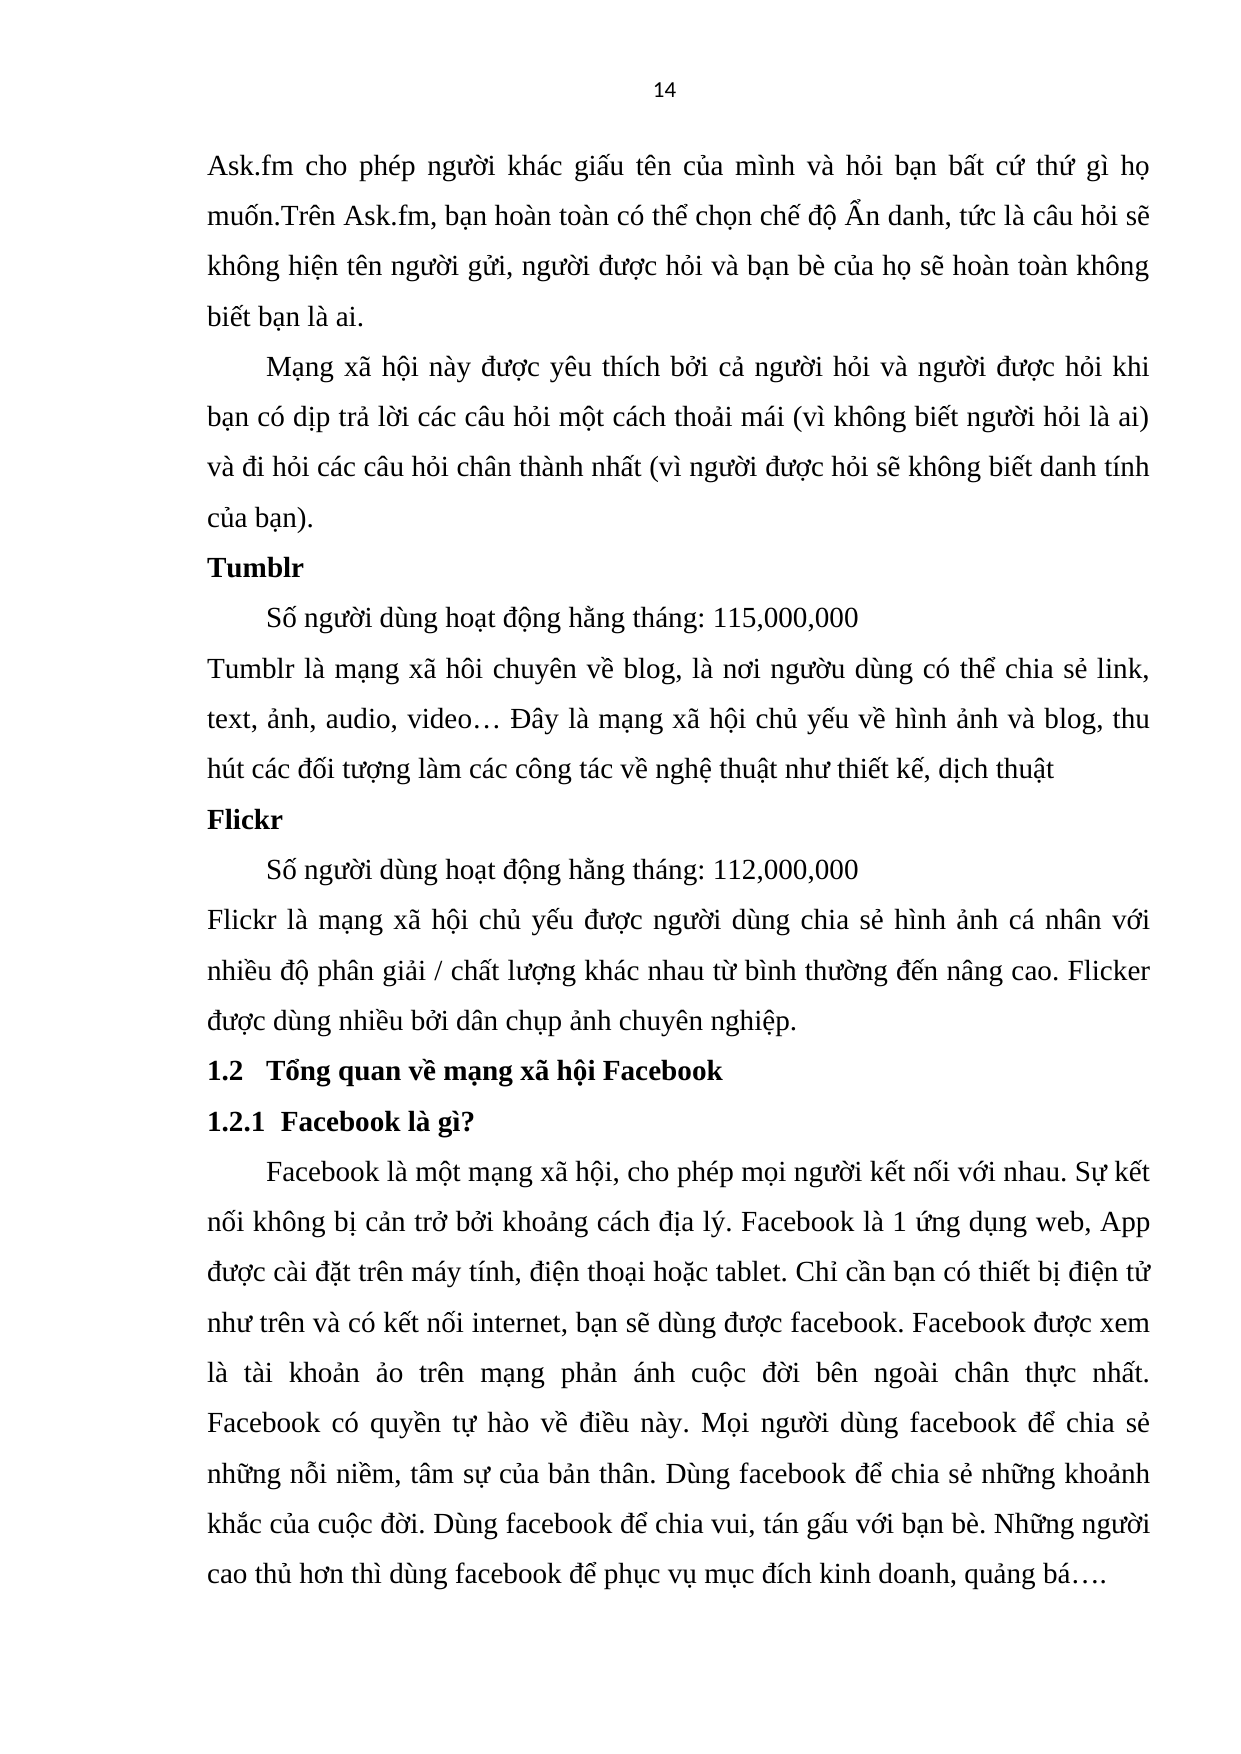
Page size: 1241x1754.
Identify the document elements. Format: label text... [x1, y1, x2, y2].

list Facebook là gì? [207, 1104, 1152, 1137]
text Ask.fm cho phép người khác giấu tên của mình và hỏi bạn bất cứ thứ gì họ muốn.Trên Ask.fm, bạn hoàn toàn có thể chọn chế độ Ẩn danh, tức là câu hỏi sẽ không hiện tên người gửi, người được hỏi và bạn bè của họ sẽ hoàn toàn không biết bạn là ai. [207, 148, 1152, 332]
list Tổng quan về mạng xã hội Facebook [207, 1053, 1152, 1087]
text Tumblr là mạng xã hôi chuyên về blog, là nơi ngườu dùng có thể chia sẻ link, text, ảnh, audio, video… Đây là mạng xã hội chủ yếu về hình ảnh và blog, thu hút các đối tượng làm các công tác về nghệ thuật như thiết kế, dịch thuật [207, 651, 1152, 785]
text Mạng xã hội này được yêu thích bởi cả người hỏi và người được hỏi khi bạn có dịp trả lời các câu hỏi một cách thoải mái (vì không biết người hỏi là ai) và đi hỏi các câu hỏi chân thành nhất (vì người được hỏi sẽ không biết danh tính của bạn). [207, 349, 1152, 533]
list Facebook là một mạng xã hội, cho phép mọi người kết nối với nhau. Sự kết nối không bị cản trở bởi khoảng cách địa lý. Facebook là 1 ứng dụng web, App được cài đặt trên máy tính, điện thoại hoặc tablet. Chỉ cần bạn có thiết bị điện tử như trên và có kết nối internet, bạn sẽ dùng được facebook. Facebook được xem là tài khoản ảo trên mạng phản ánh cuộc đời bên ngoài chân thực nhất. Facebook có quyền tự hào về điều này. Mọi người dùng facebook để chia sẻ những nỗi niềm, tâm sự của bản thân. Dùng facebook để chia sẻ những khoảnh khắc của cuộc đời. Dùng facebook để chia vui, tán gấu với bạn bè. Những người cao thủ hơn thì dùng facebook để phục vụ mục đích kinh doanh, quảng bá…. [207, 1154, 1152, 1590]
subtitle Tumblr [177, 550, 1152, 584]
text Số người dùng hoạt động hằng tháng: 115,000,000 [207, 601, 1152, 634]
text Flickr là mạng xã hội chủ yếu được người dùng chia sẻ hình ảnh cá nhân với nhiều độ phân giải / chất lượng khác nhau từ bình thường đến nâng cao. Flicker được dùng nhiều bởi dân chụp ảnh chuyên nghiệp. [207, 902, 1152, 1037]
text Số người dùng hoạt động hằng tháng: 112,000,000 [207, 852, 1152, 886]
subtitle Flickr [177, 802, 1152, 835]
